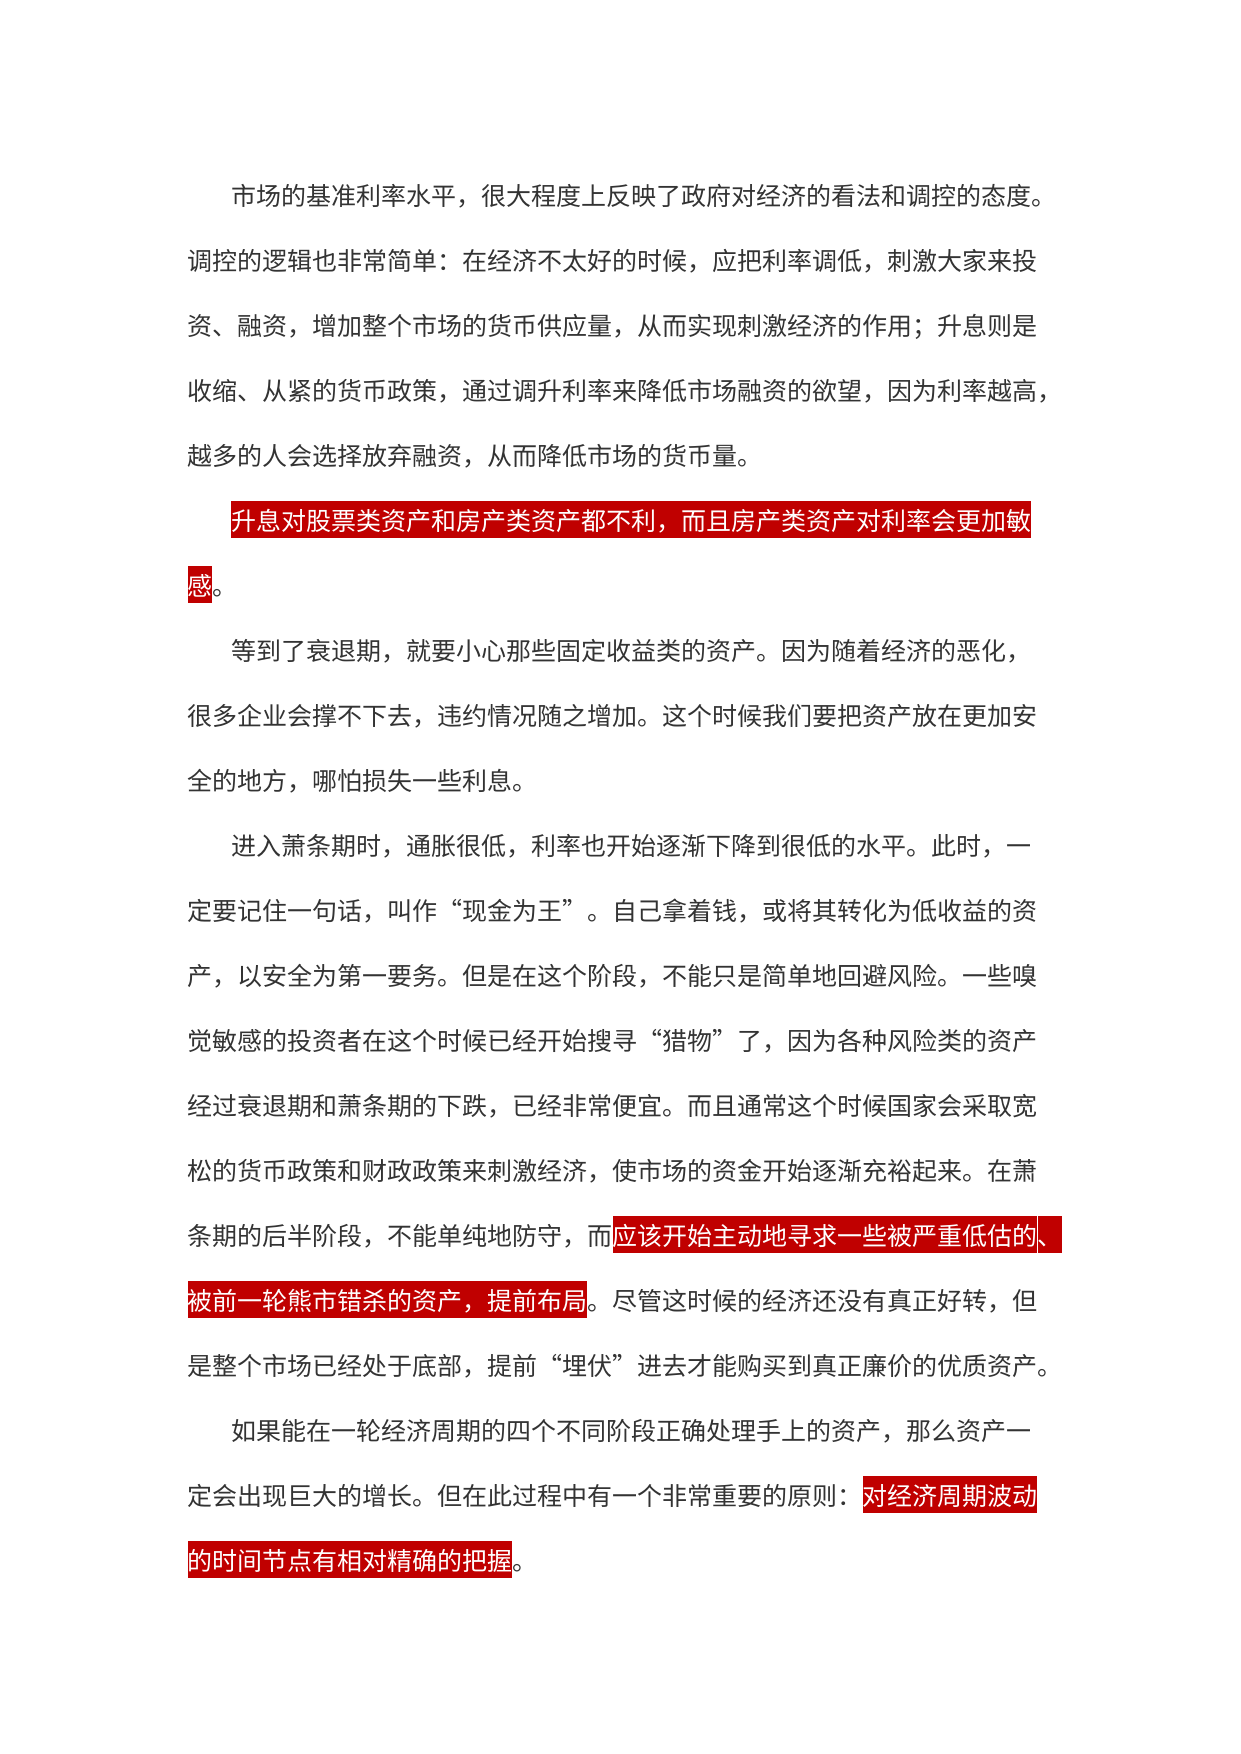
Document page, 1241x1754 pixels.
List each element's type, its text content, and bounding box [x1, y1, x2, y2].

text 如果能在一轮经济周期的四个不同阶段正确处理手上的资产，那么资产一定会出现巨大的增长。但在此过程中有一个非常重要的原则：对经济周期波动的时间节点有相对精确的把握。 [187, 1397, 1053, 1592]
text 进入萧条期时，通胀很低，利率也开始逐渐下降到很低的水平。此时，一定要记住一句话，叫作“现金为王”。自己拿着钱，或将其转化为低收益的资产，以安全为第一要务。但是在这个阶段，不能只是简单地回避风险。一些嗅觉敏感的投资者在这个时候已经开始搜寻“猎物”了，因为各种风险类的资产经过衰退期和萧条期的下跌，已经非常便宜。而且通常这个时候国家会采取宽松的货币政策和财政政策来刺激经济，使市场的资金开始逐渐充裕起来。在萧条期的后半阶段，不能单纯地防守，而应该开始主动地寻求一些被严重低估的、被前一轮熊市错杀的资产，提前布局。尽管这时候的经济还没有真正好转，但是整个市场已经处于底部，提前“埋伏”进去才能购买到真正廉价的优质资产。 [187, 812, 1053, 1397]
text 升息对股票类资产和房产类资产都不利，而且房产类资产对利率会更加敏感。 [187, 487, 1053, 617]
text 等到了衰退期，就要小心那些固定收益类的资产。因为随着经济的恶化，很多企业会撑不下去，违约情况随之增加。这个时候我们要把资产放在更加安全的地方，哪怕损失一些利息。 [187, 617, 1053, 812]
text 市场的基准利率水平，很大程度上反映了政府对经济的看法和调控的态度。调控的逻辑也非常简单：在经济不太好的时候，应把利率调低，刺激大家来投资、融资，增加整个市场的货币供应量，从而实现刺激经济的作用；升息则是收缩、从紧的货币政策，通过调升利率来降低市场融资的欲望，因为利率越高，越多的人会选择放弃融资，从而降低市场的货币量。 [187, 162, 1053, 487]
